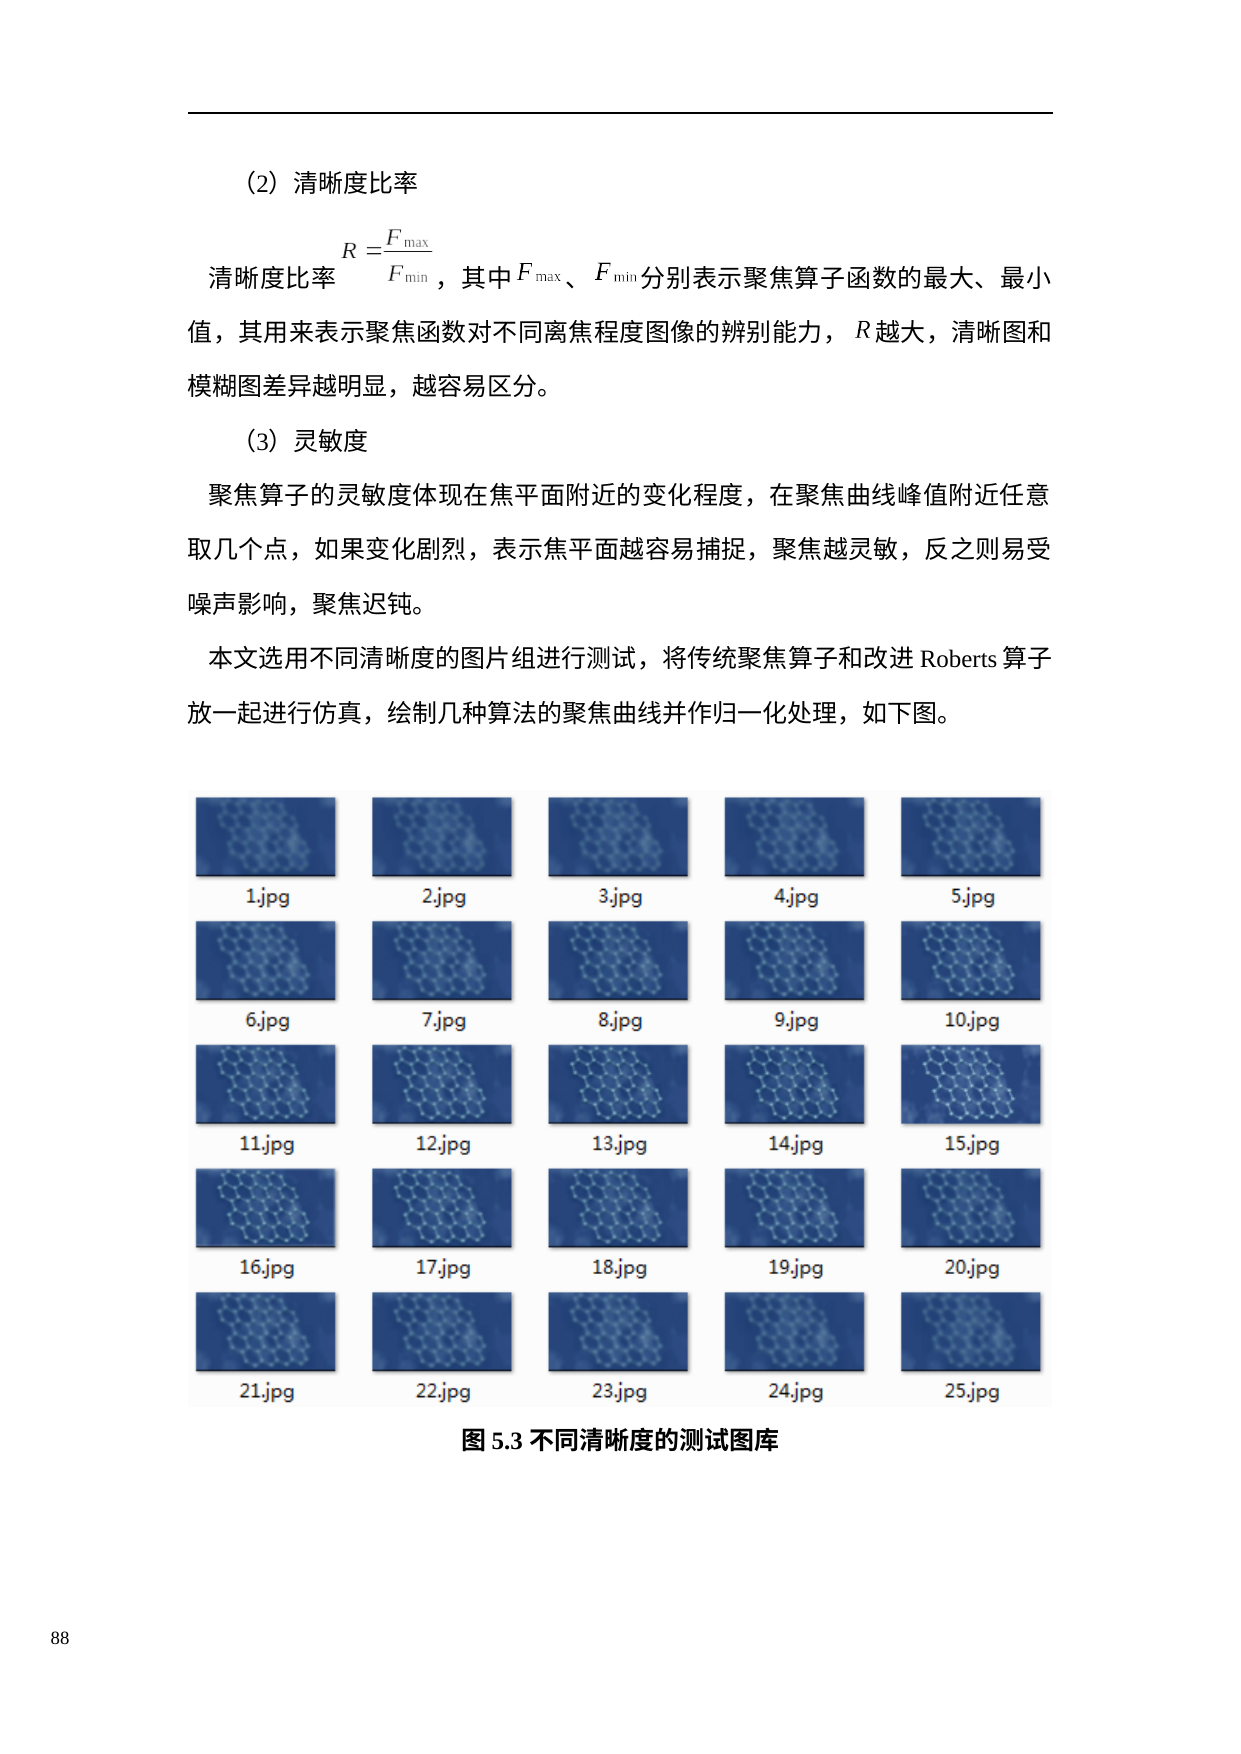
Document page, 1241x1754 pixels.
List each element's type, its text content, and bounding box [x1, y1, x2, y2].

list 清晰度比率 [187, 164, 1053, 200]
picture [187, 790, 1053, 1407]
list 灵敏度 [187, 421, 1053, 457]
text 本文选用不同清晰度的图片组进行测试，将传统聚焦算子和改进Roberts算子放一起进行仿真，绘制几种算法的聚焦曲线并作归一化处理，如下图。 [187, 639, 1053, 729]
text 图5.3 不同清晰度的测试图库 [187, 1421, 1053, 1457]
text 聚焦算子的灵敏度体现在焦平面附近的变化程度，在聚焦曲线峰值附近任意取几个点，如果变化剧烈，表示焦平面越容易捕捉，聚焦越灵敏，反之则易受噪声影响，聚焦迟钝。 [187, 476, 1053, 621]
text 清晰度比率，其中、分别表示聚焦算子函数的最大、最小值，其用来表示聚焦函数对不同离焦程度图像的辨别能力，越大，清晰图和模糊图差异越明显，越容易区分。 [187, 218, 1053, 403]
